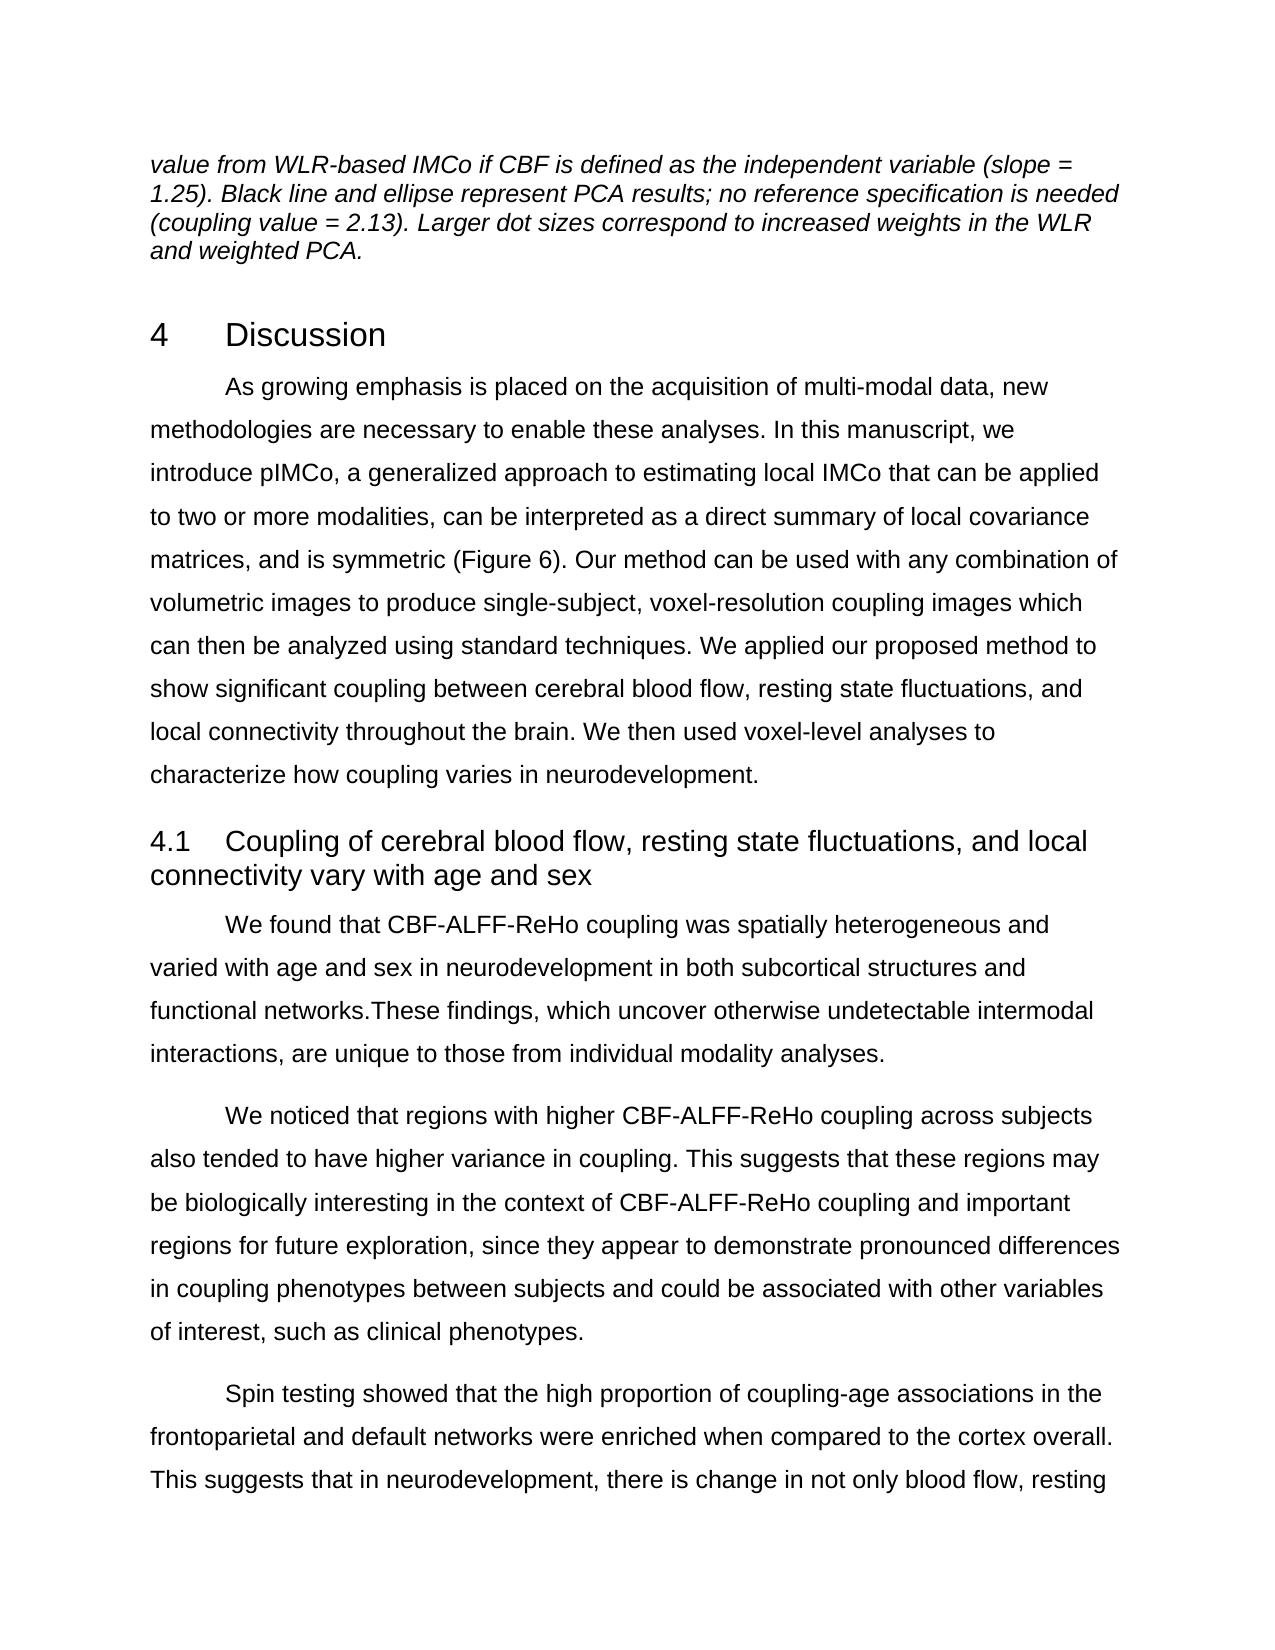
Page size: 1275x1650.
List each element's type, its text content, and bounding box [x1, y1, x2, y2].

subtitle 4 Discussion [150, 315, 1125, 353]
subtitle 4.1 Coupling of cerebral blood flow, resting state fluctuations, and local connectivity vary with age and sex [150, 824, 1125, 891]
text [150, 1379, 1125, 1494]
text We found that CBF-ALFF-ReHo coupling was spatially heterogeneous and varied with age and sex in neurodevelopment in both subcortical structures and functional networks.These findings, which uncover otherwise undetectable intermodal interactions, are unique to those from individual modality analyses. [150, 910, 1125, 1068]
text As growing emphasis is placed on the acquisition of multi-modal data, new methodologies are necessary to enable these analyses. In this manuscript, we introduce pIMCo, a generalized approach to estimating local IMCo that can be applied to two or more modalities, can be interpreted as a direct summary of local covariance matrices, and is symmetric (Figure 6). Our method can be used with any combination of volumetric images to produce single-subject, voxel-resolution coupling images which can then be analyzed using standard techniques. We applied our proposed method to show significant coupling between cerebral blood flow, resting state fluctuations, and local connectivity throughout the brain. We then used voxel-level analyses to characterize how coupling varies in neurodevelopment. [150, 372, 1125, 789]
text We noticed that regions with higher CBF-ALFF-ReHo coupling across subjects also tended to have higher variance in coupling. This suggests that these regions may be biologically interesting in the context of CBF-ALFF-ReHo coupling and important regions for future exploration, since they appear to demonstrate pronounced differences in coupling phenotypes between subjects and could be associated with other variables of interest, such as clinical phenotypes. [150, 1101, 1125, 1346]
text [150, 150, 1125, 265]
